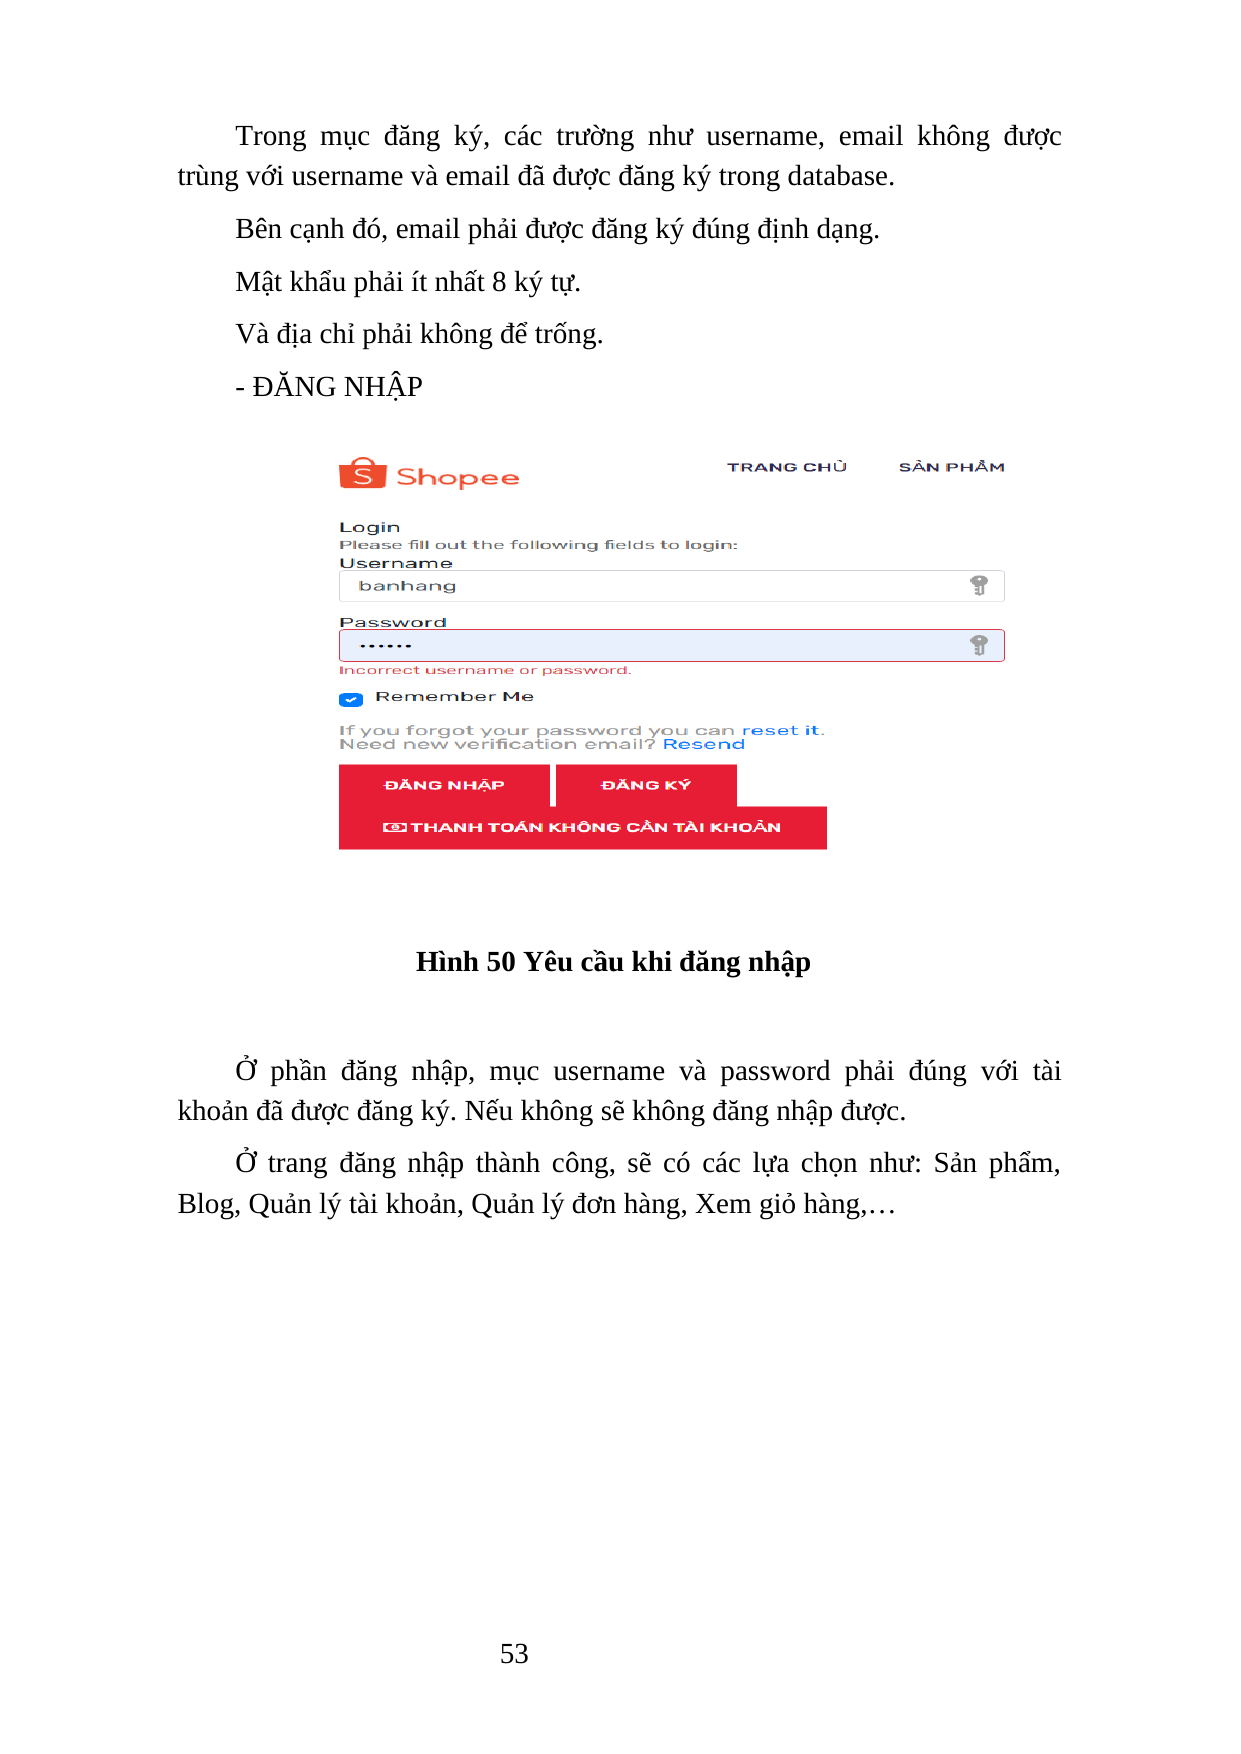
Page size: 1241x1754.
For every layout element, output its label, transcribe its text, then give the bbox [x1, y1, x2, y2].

list Trong mục đăng ký, các trường như username, email không được trùng với username và email đã được đăng ký trong database. [177, 118, 1063, 192]
picture [276, 423, 1032, 919]
text Và địa chỉ phải không để trống. [177, 316, 1063, 350]
text Bên cạnh đó, email phải được đăng ký đúng định dạng. [177, 211, 1063, 244]
text Ở phần đăng nhập, mục username và password phải đúng với tài khoản đã được đăng ký. Nếu không sẽ không đăng nhập được. [177, 1053, 1063, 1126]
list - ĐĂNG NHẬP [177, 369, 1063, 403]
text Ở trang đăng nhập thành công, sẽ có các lựa chọn như: Sản phẩm, Blog, Quản lý tài khoản, Quản lý đơn hàng, Xem giỏ hàng,… [177, 1146, 1063, 1219]
text Mật khẩu phải ít nhất 8 ký tự. [177, 264, 1063, 297]
